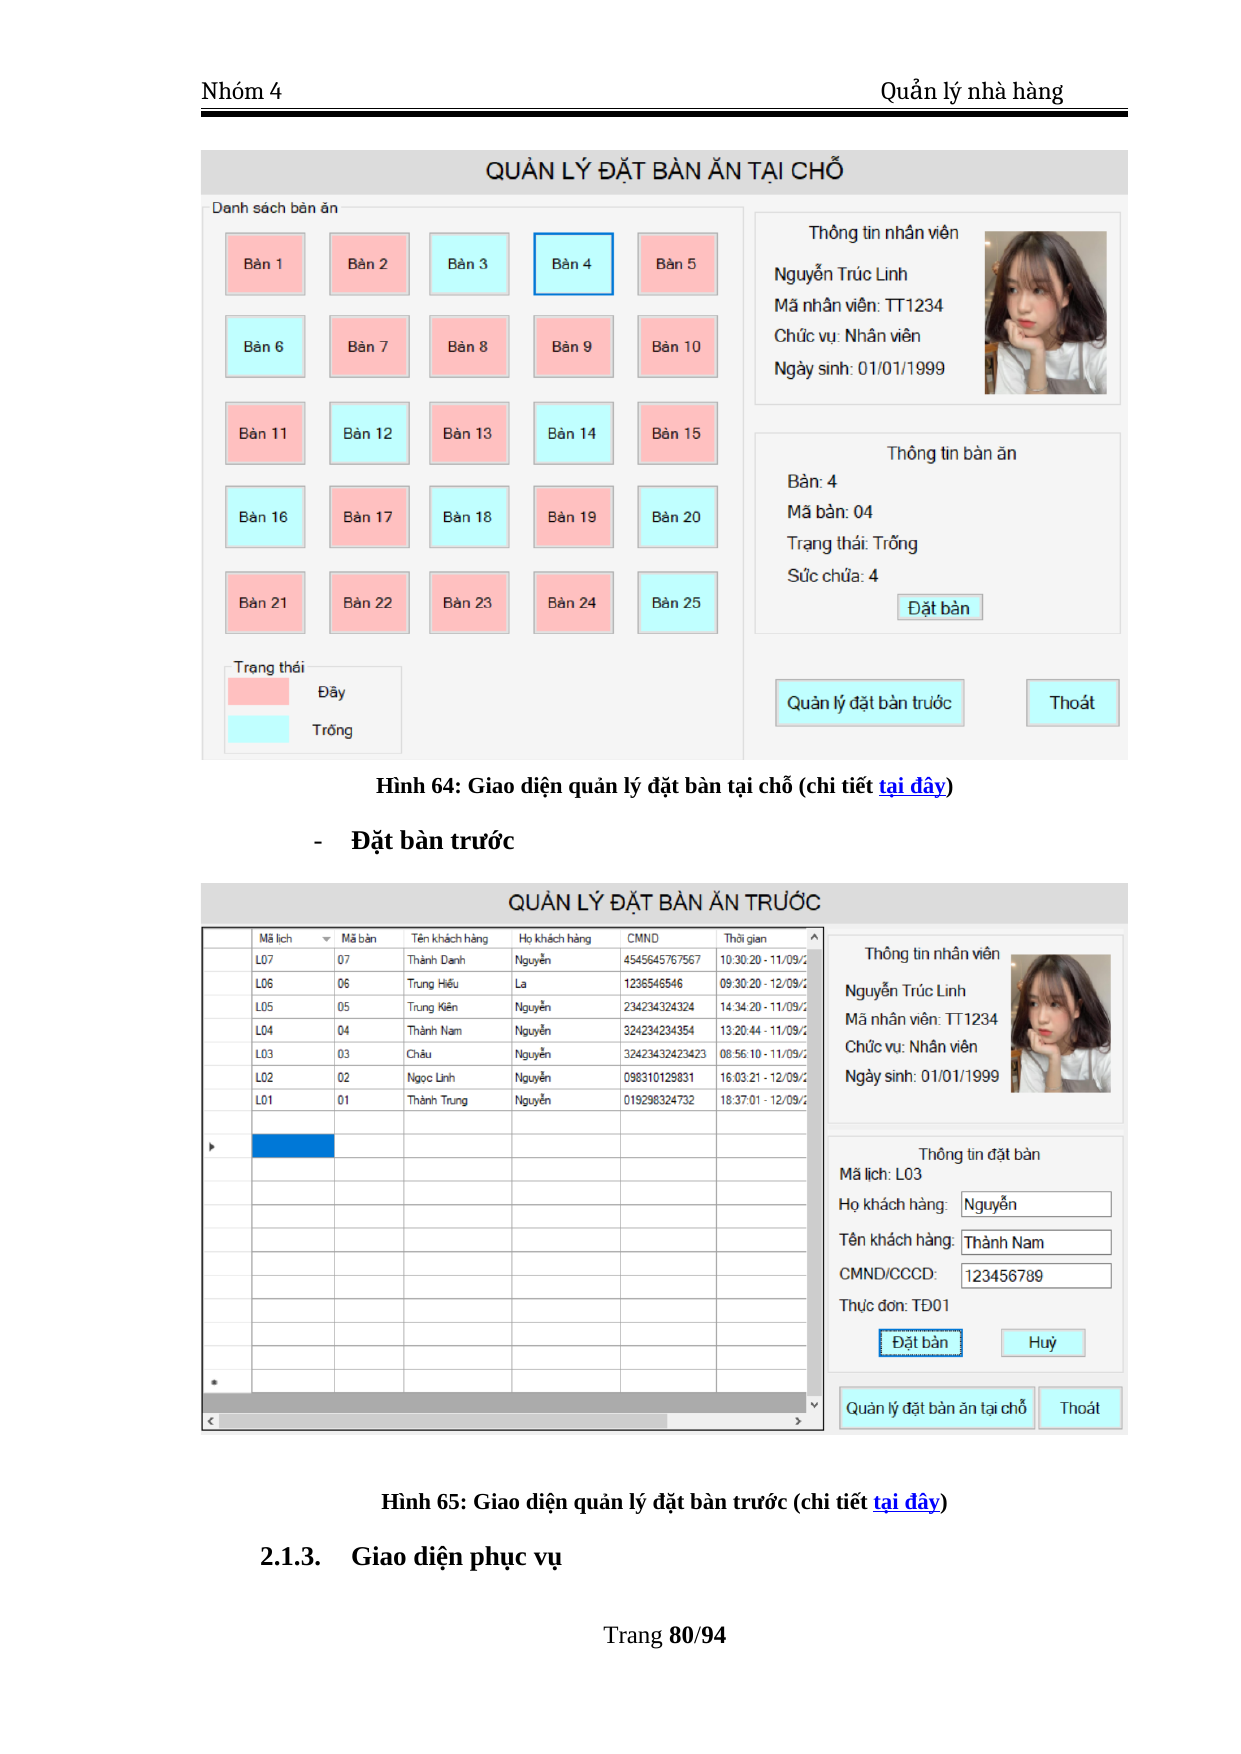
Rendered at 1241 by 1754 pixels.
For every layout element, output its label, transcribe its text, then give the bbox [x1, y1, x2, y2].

picture [200, 883, 1128, 1435]
list Giao diện phục vụ [260, 1540, 1128, 1571]
picture [200, 150, 1128, 760]
list Đặt bàn trước [313, 824, 1128, 855]
